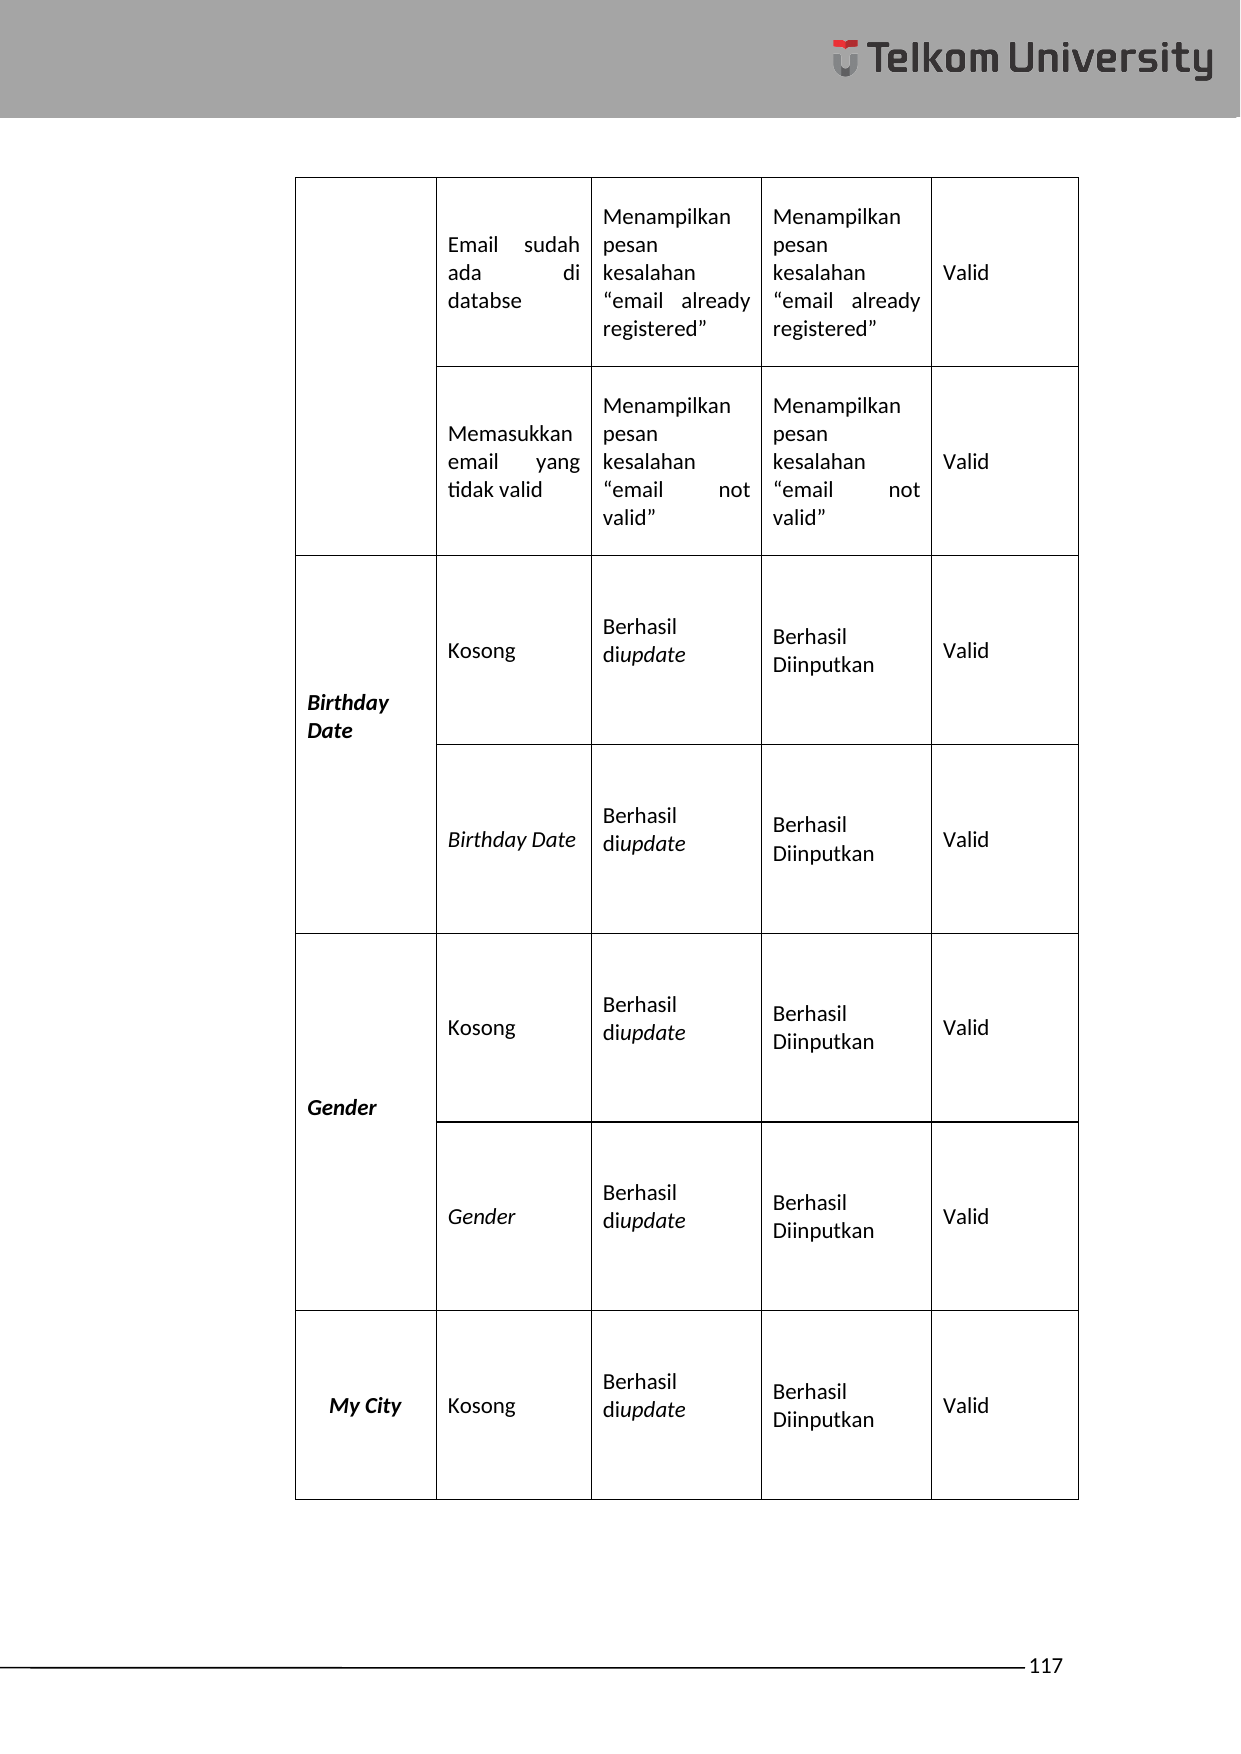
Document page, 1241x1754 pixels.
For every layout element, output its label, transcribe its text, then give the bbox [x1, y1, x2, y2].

table_cell Berhasil diupdate [592, 556, 761, 744]
table_cell Gender [296, 934, 436, 1121]
table_cell [296, 366, 436, 555]
table_cell Kosong [437, 934, 591, 1121]
table_cell Valid [932, 934, 1078, 1121]
table_cell Kosong [437, 556, 591, 744]
table_cell Menampilkan pesan kesalahan “email already registered” [762, 178, 931, 366]
table_cell Menampilkan pesan kesalahan “email already registered” [592, 178, 761, 366]
table_cell Menampilkan pesan kesalahan “email not valid” [592, 367, 761, 555]
table_cell Birthday Date [437, 745, 591, 933]
table_cell Birthday Date [296, 556, 436, 744]
table_cell My City [296, 1311, 436, 1499]
table_cell Valid [932, 556, 1078, 744]
table_cell [296, 744, 436, 933]
table_cell Berhasil Diinputkan [762, 556, 931, 744]
table_cell Valid [932, 178, 1078, 366]
table_cell Berhasil diupdate [592, 1123, 761, 1310]
table_cell Valid [932, 367, 1078, 555]
picture [833, 40, 1213, 81]
table_cell Berhasil Diinputkan [762, 1123, 931, 1310]
table_cell [296, 1121, 436, 1310]
table_cell Gender [437, 1123, 591, 1310]
table_cell Valid [932, 1123, 1078, 1310]
table_cell Berhasil diupdate [592, 745, 761, 933]
table_cell Berhasil diupdate [592, 1311, 761, 1499]
table_cell Berhasil Diinputkan [762, 934, 931, 1121]
table_cell Memasukkan email yang tidak valid [437, 367, 591, 555]
table_cell Menampilkan pesan kesalahan “email not valid” [762, 367, 931, 555]
table_cell Email sudah ada di databse [437, 178, 591, 366]
table_cell Berhasil Diinputkan [762, 1311, 931, 1499]
table_cell [296, 178, 436, 366]
table_cell Berhasil Diinputkan [762, 745, 931, 933]
table_cell Kosong [437, 1311, 591, 1499]
table_cell Valid [932, 745, 1078, 933]
table_cell Valid [932, 1311, 1078, 1499]
table_cell Berhasil diupdate [592, 934, 761, 1121]
